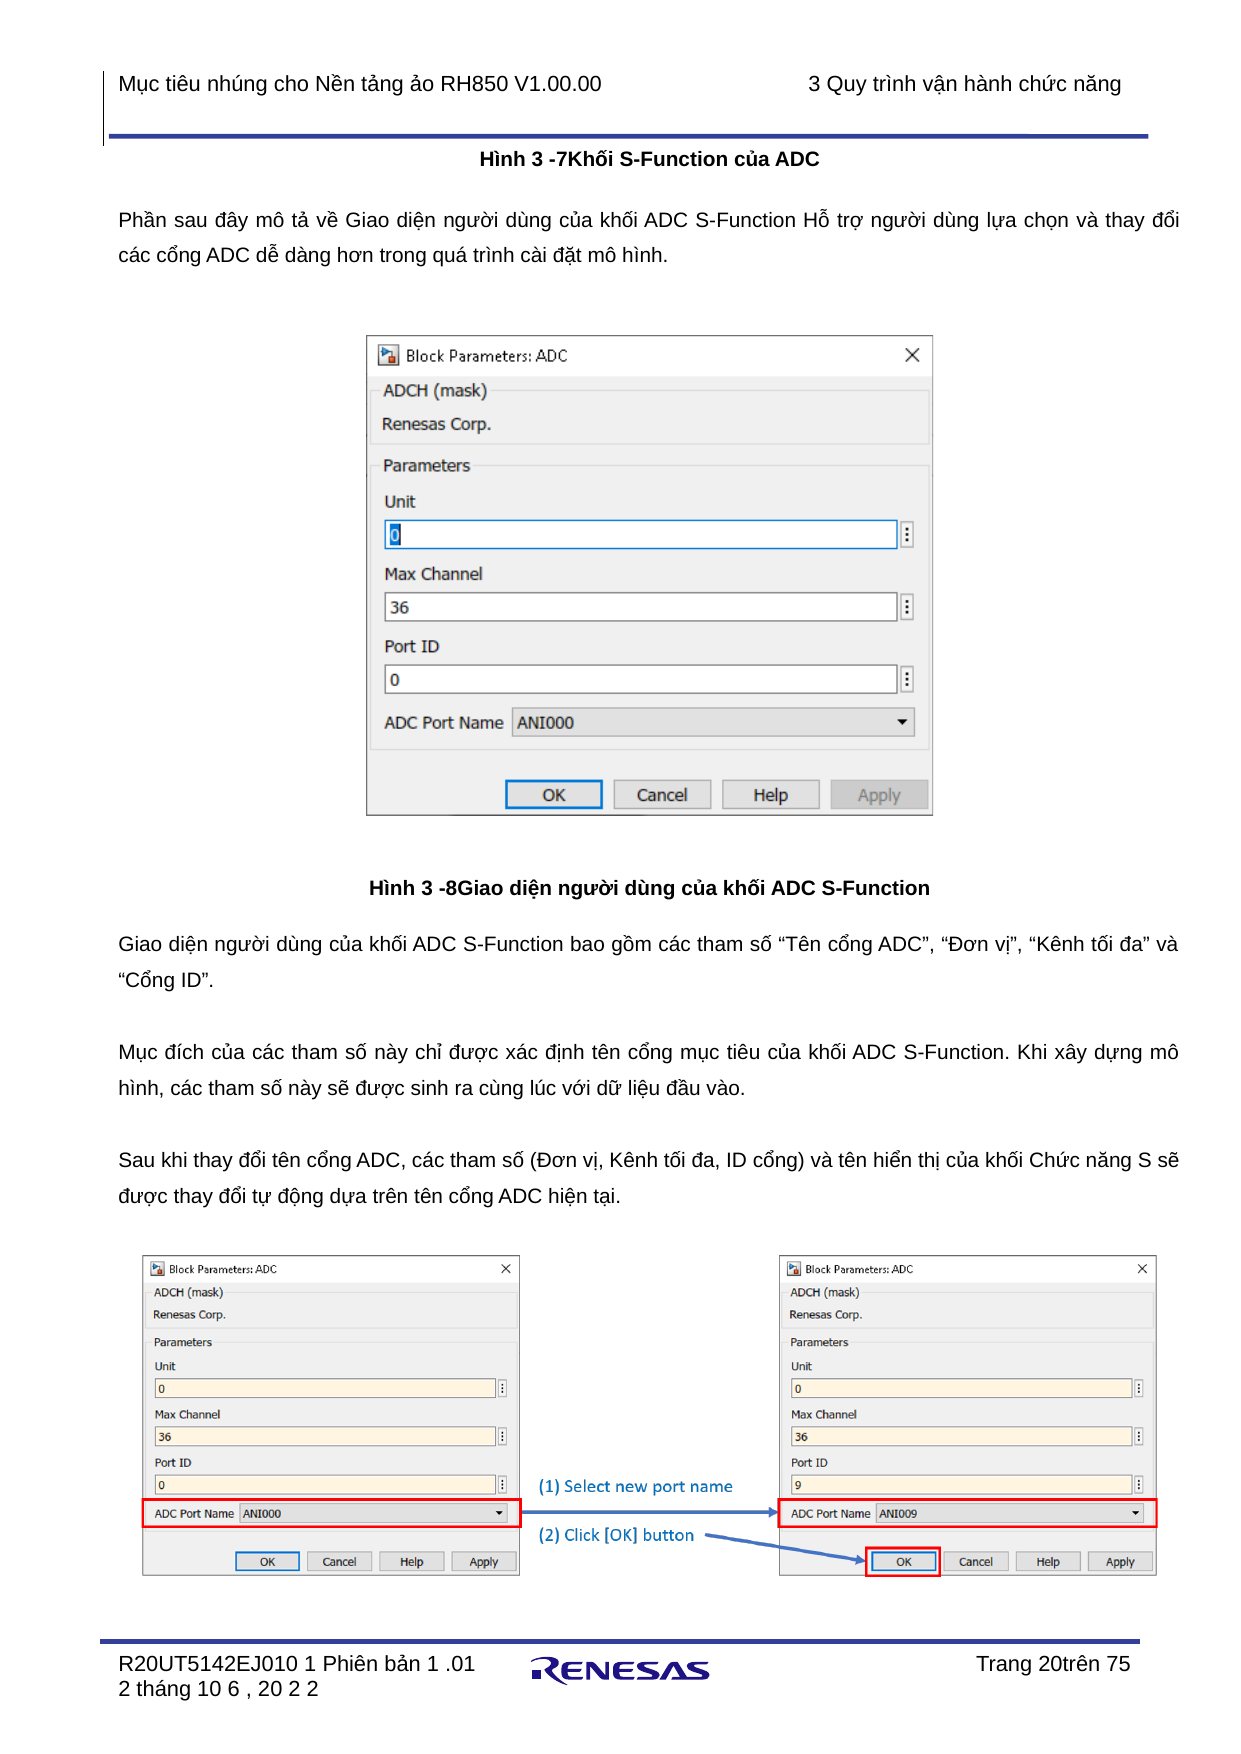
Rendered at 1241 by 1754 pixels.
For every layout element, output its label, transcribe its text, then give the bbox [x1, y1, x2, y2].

picture [141, 1255, 1158, 1577]
text Sau khi thay đổi tên cổng ADC, các tham số (Đơn vị, Kênh tối đa, ID cổng) và tên hiển thị của khối Chức năng S sẽ được thay đổi tự động dựa trên tên cổng ADC hiện tại. [118, 1148, 1181, 1208]
text Mục đích của các tham số này chỉ được xác định tên cổng mục tiêu của khối ADC S-Function. Khi xây dựng mô hình, các tham số này sẽ được sinh ra cùng lúc với dữ liệu đầu vào. [118, 1040, 1181, 1100]
picture [366, 335, 934, 816]
text Giao diện người dùng của khối ADC S-Function bao gồm các tham số “Tên cổng ADC”, “Đơn vị”, “Kênh tối đa” và “Cổng ID”. [118, 932, 1181, 992]
text Phần sau đây mô tả về Giao diện người dùng của khối ADC S-Function Hỗ trợ người dùng lựa chọn và thay đổi các cổng ADC dễ dàng hơn trong quá trình cài đặt mô hình. [118, 207, 1181, 267]
